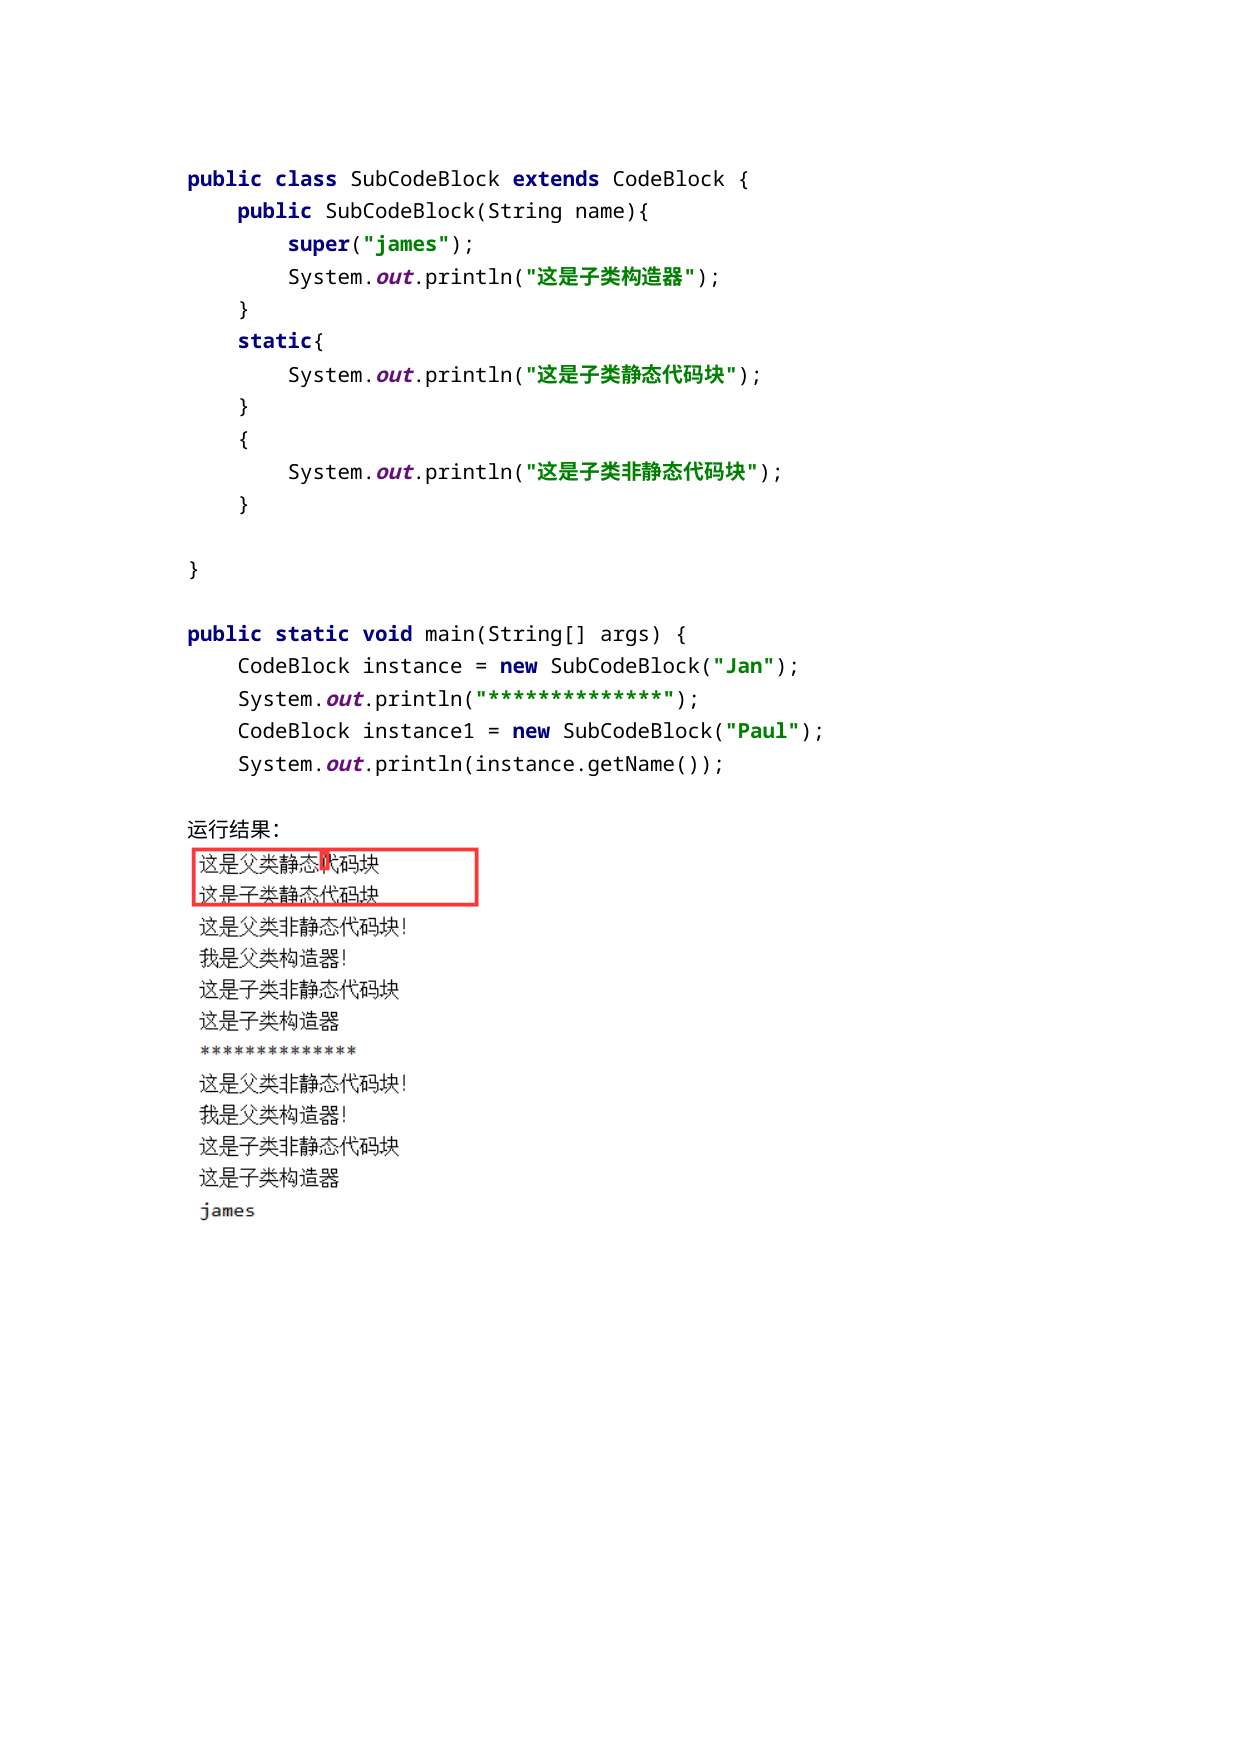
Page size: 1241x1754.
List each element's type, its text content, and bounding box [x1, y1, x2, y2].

picture [187, 844, 853, 1244]
text public static void main(String[] args) { CodeBlock instance = new SubCodeBlock("Jan"); System.out.println("**************"); CodeBlock instance1 = new SubCodeBlock("Paul"); System.out.println(instance.getName()); [187, 617, 1053, 779]
text public class SubCodeBlock extends CodeBlock { public SubCodeBlock(String name){ super("james"); System.out.println("这是子类构造器"); } static{ System.out.println("这是子类静态代码块"); } { System.out.println("这是子类非静态代码块"); } } [187, 162, 1053, 584]
text 运行结果： [187, 812, 1053, 844]
